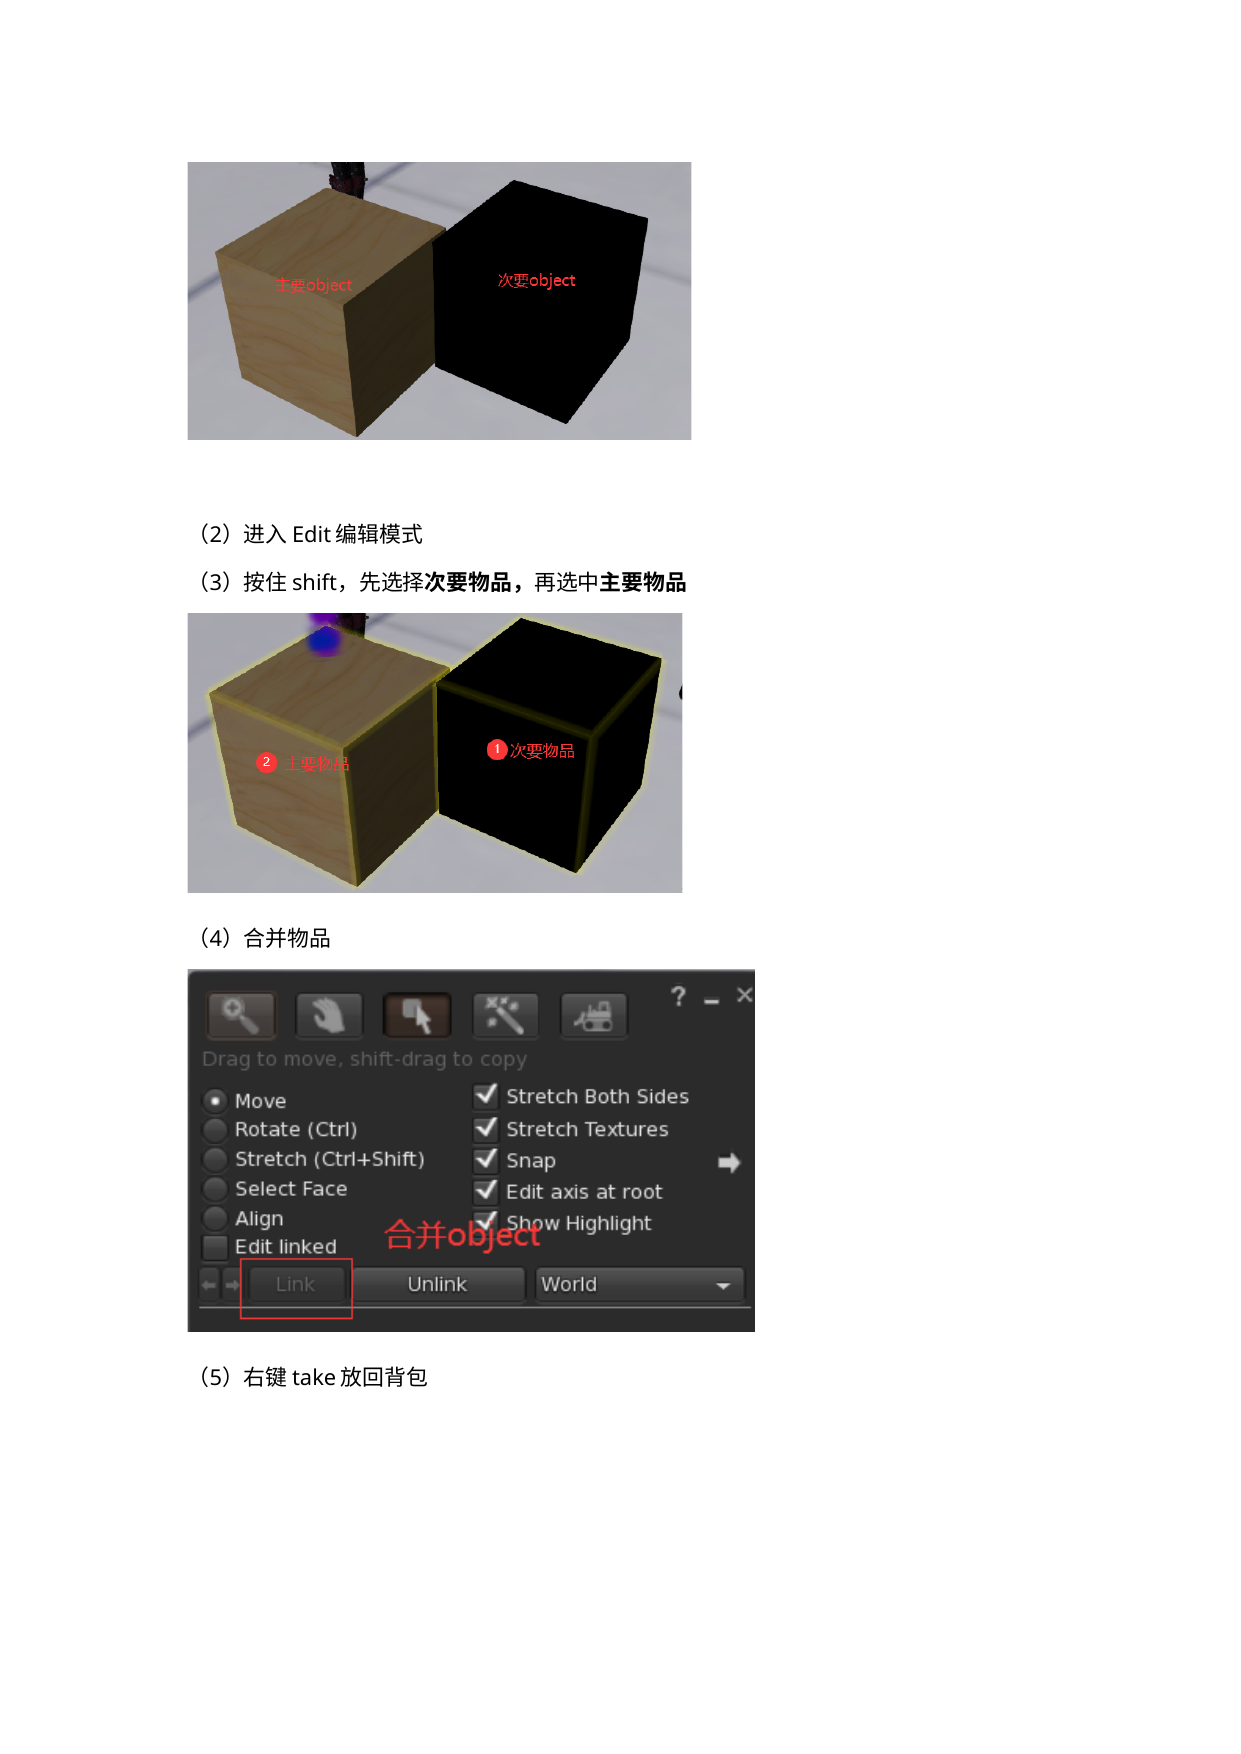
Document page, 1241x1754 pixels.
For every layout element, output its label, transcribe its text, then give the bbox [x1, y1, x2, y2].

picture [187, 969, 755, 1332]
text （2）进入Edit编辑模式 [187, 517, 1053, 549]
text （5）右键take放回背包 [187, 1359, 1053, 1392]
picture [187, 613, 683, 893]
text （4）合并物品 [187, 921, 1053, 953]
picture [187, 162, 692, 440]
text （3）按住shift，先选择次要物品，再选中主要物品 [187, 565, 1053, 598]
